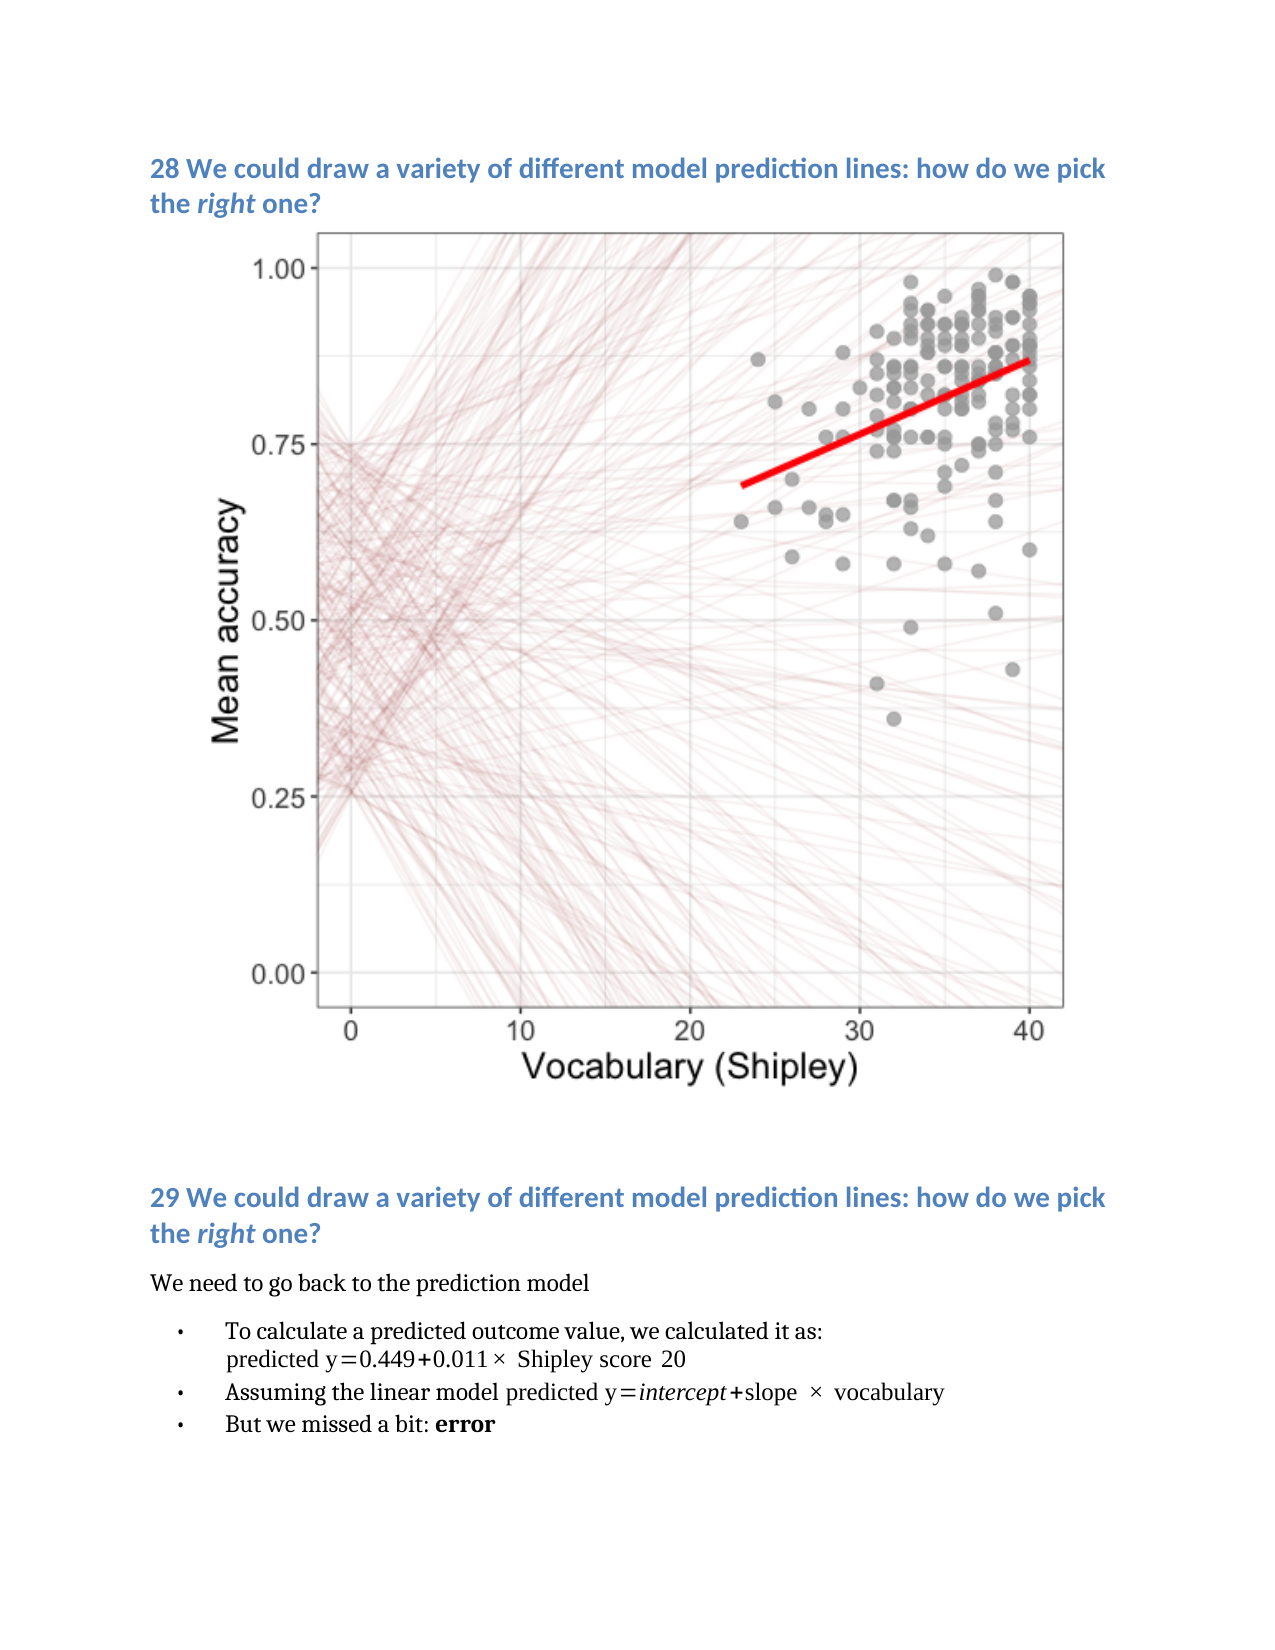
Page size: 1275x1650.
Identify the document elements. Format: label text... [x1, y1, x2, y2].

list But we missed a bit: error [175, 1410, 1125, 1439]
picture [200, 221, 1075, 1097]
list Assuming the linear model [175, 1378, 1125, 1407]
text We need to go back to the prediction model [150, 1269, 1125, 1298]
subtitle 29 We could draw a variety of different model prediction lines: how do we pick the right one? [150, 1179, 1125, 1250]
list To calculate a predicted outcome value, we calculated it as: [175, 1317, 1125, 1374]
table_header [150, 221, 1125, 1158]
subtitle 28 We could draw a variety of different model prediction lines: how do we pick the right one? [150, 150, 1125, 221]
